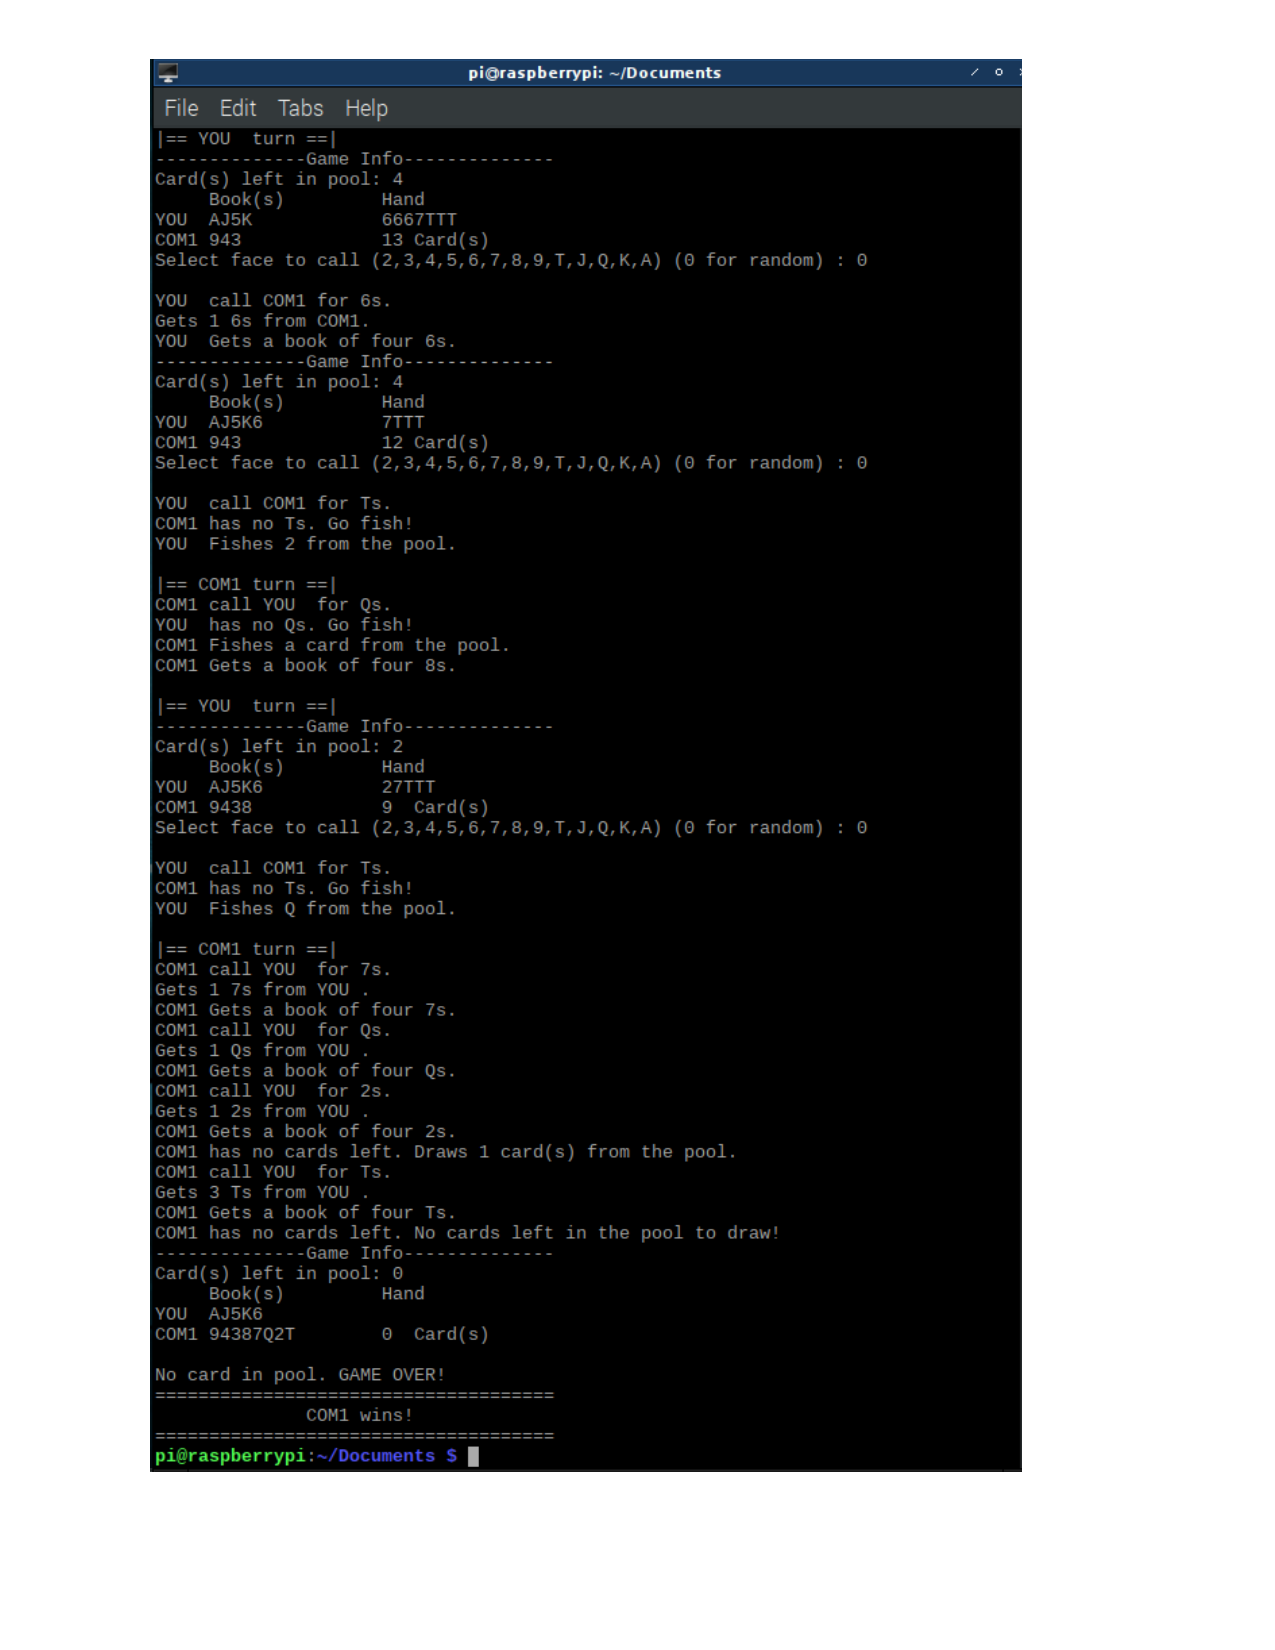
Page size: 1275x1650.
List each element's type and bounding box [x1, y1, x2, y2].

picture [150, 59, 1022, 1472]
